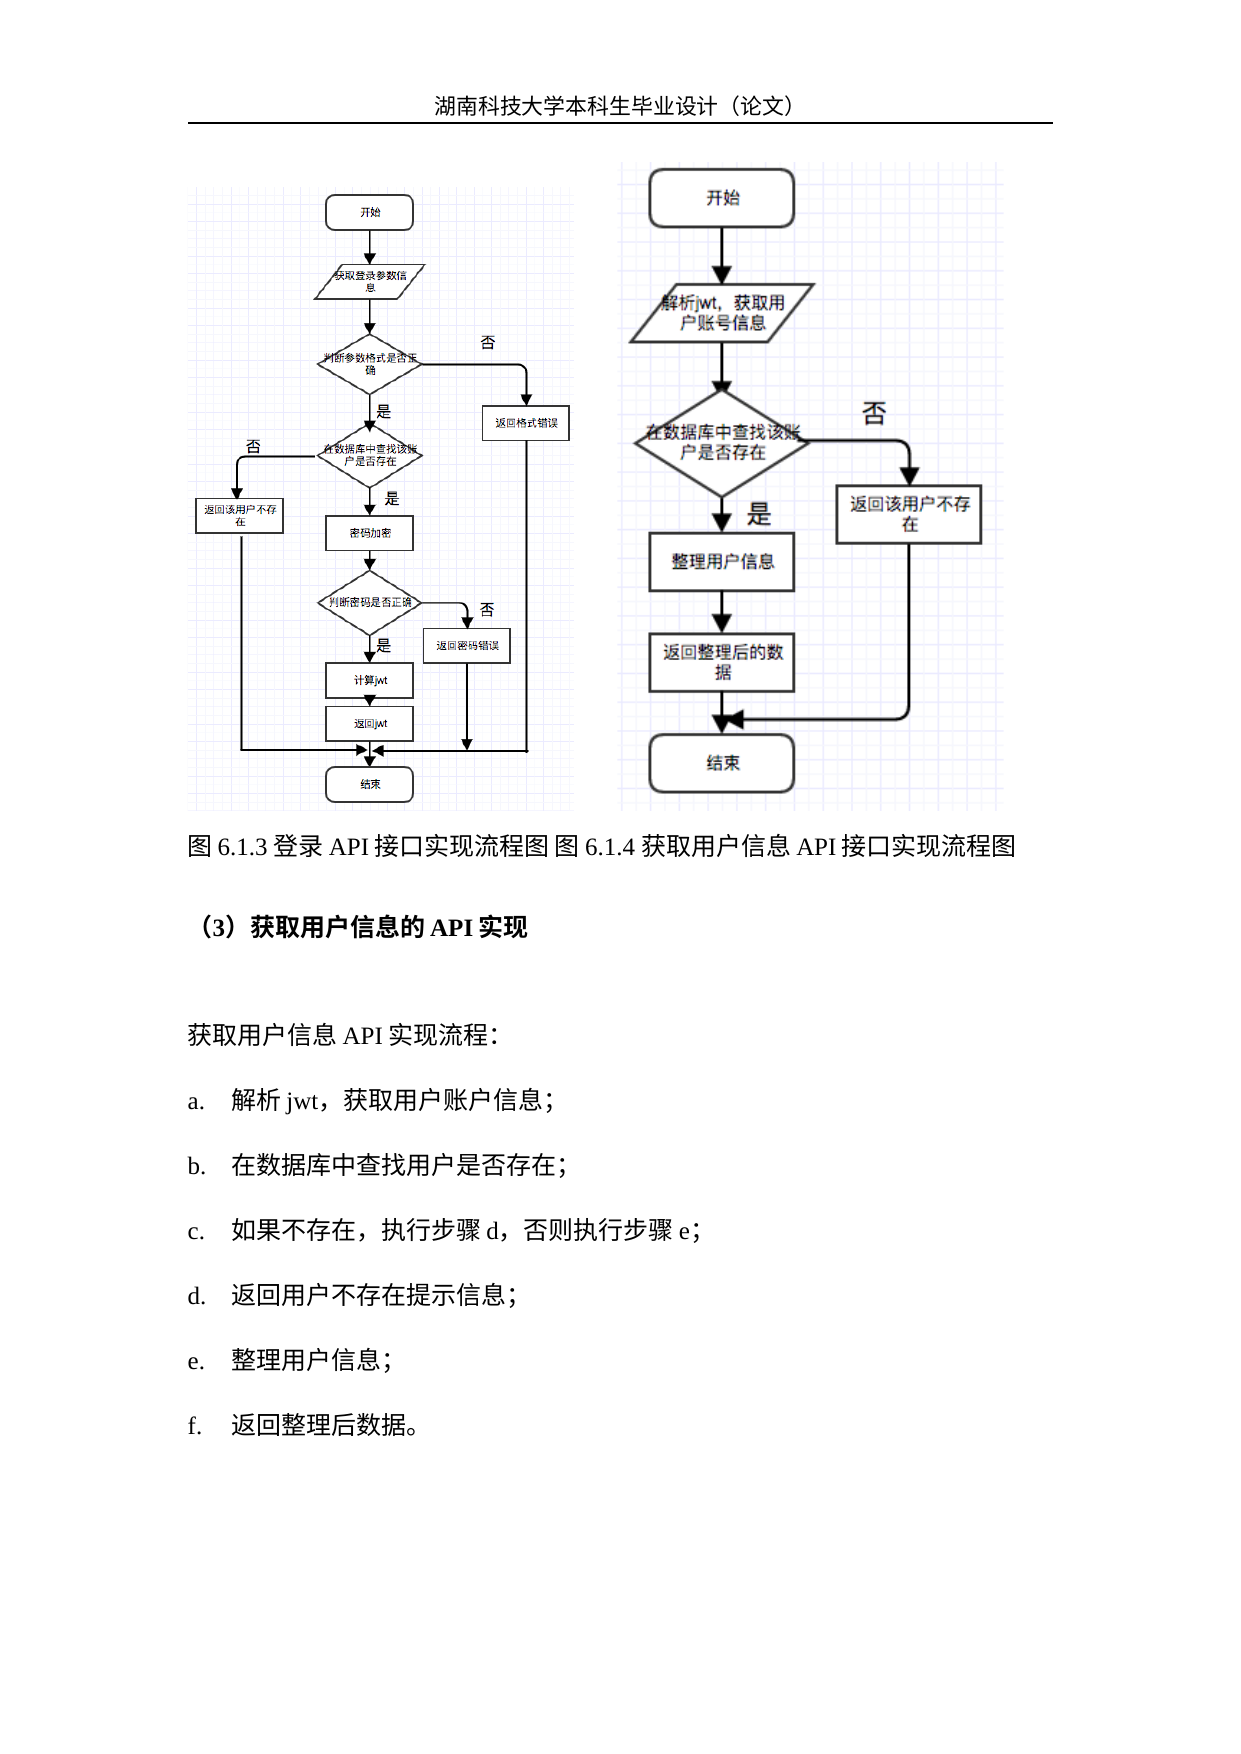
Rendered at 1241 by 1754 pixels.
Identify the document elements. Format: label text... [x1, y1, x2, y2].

list 解析jwt，获取用户账户信息； [187, 1066, 1053, 1131]
text （3）获取用户信息的API实现 [187, 893, 1053, 958]
list 返回整理后数据。 [187, 1391, 1053, 1456]
picture [187, 187, 574, 811]
picture [617, 162, 1004, 811]
text 获取用户信息API实现流程： [187, 1001, 1053, 1066]
list 如果不存在，执行步骤d，否则执行步骤e； [187, 1196, 1053, 1261]
list 在数据库中查找用户是否存在； [187, 1131, 1053, 1196]
list 整理用户信息； [187, 1326, 1053, 1391]
list 返回用户不存在提示信息； [187, 1261, 1053, 1326]
